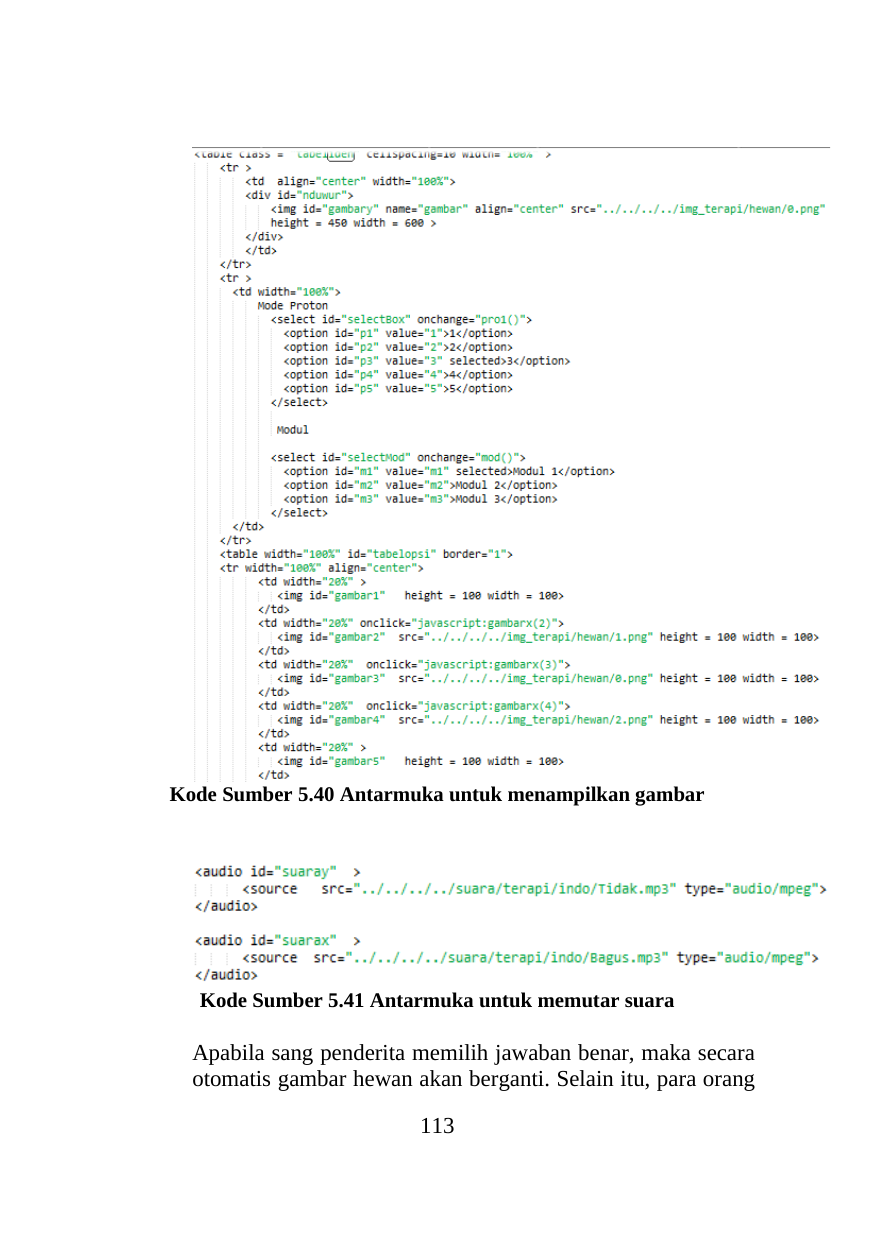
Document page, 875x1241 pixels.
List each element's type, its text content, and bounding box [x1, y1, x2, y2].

picture [192, 858, 831, 989]
text Kode Sumber 5.41 Antarmuka untuk memutar suara [118, 988, 756, 1012]
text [192, 1039, 756, 1092]
text Kode Sumber 5.40 Antarmuka untuk menampilkan gambar [118, 782, 756, 806]
picture [192, 147, 831, 782]
